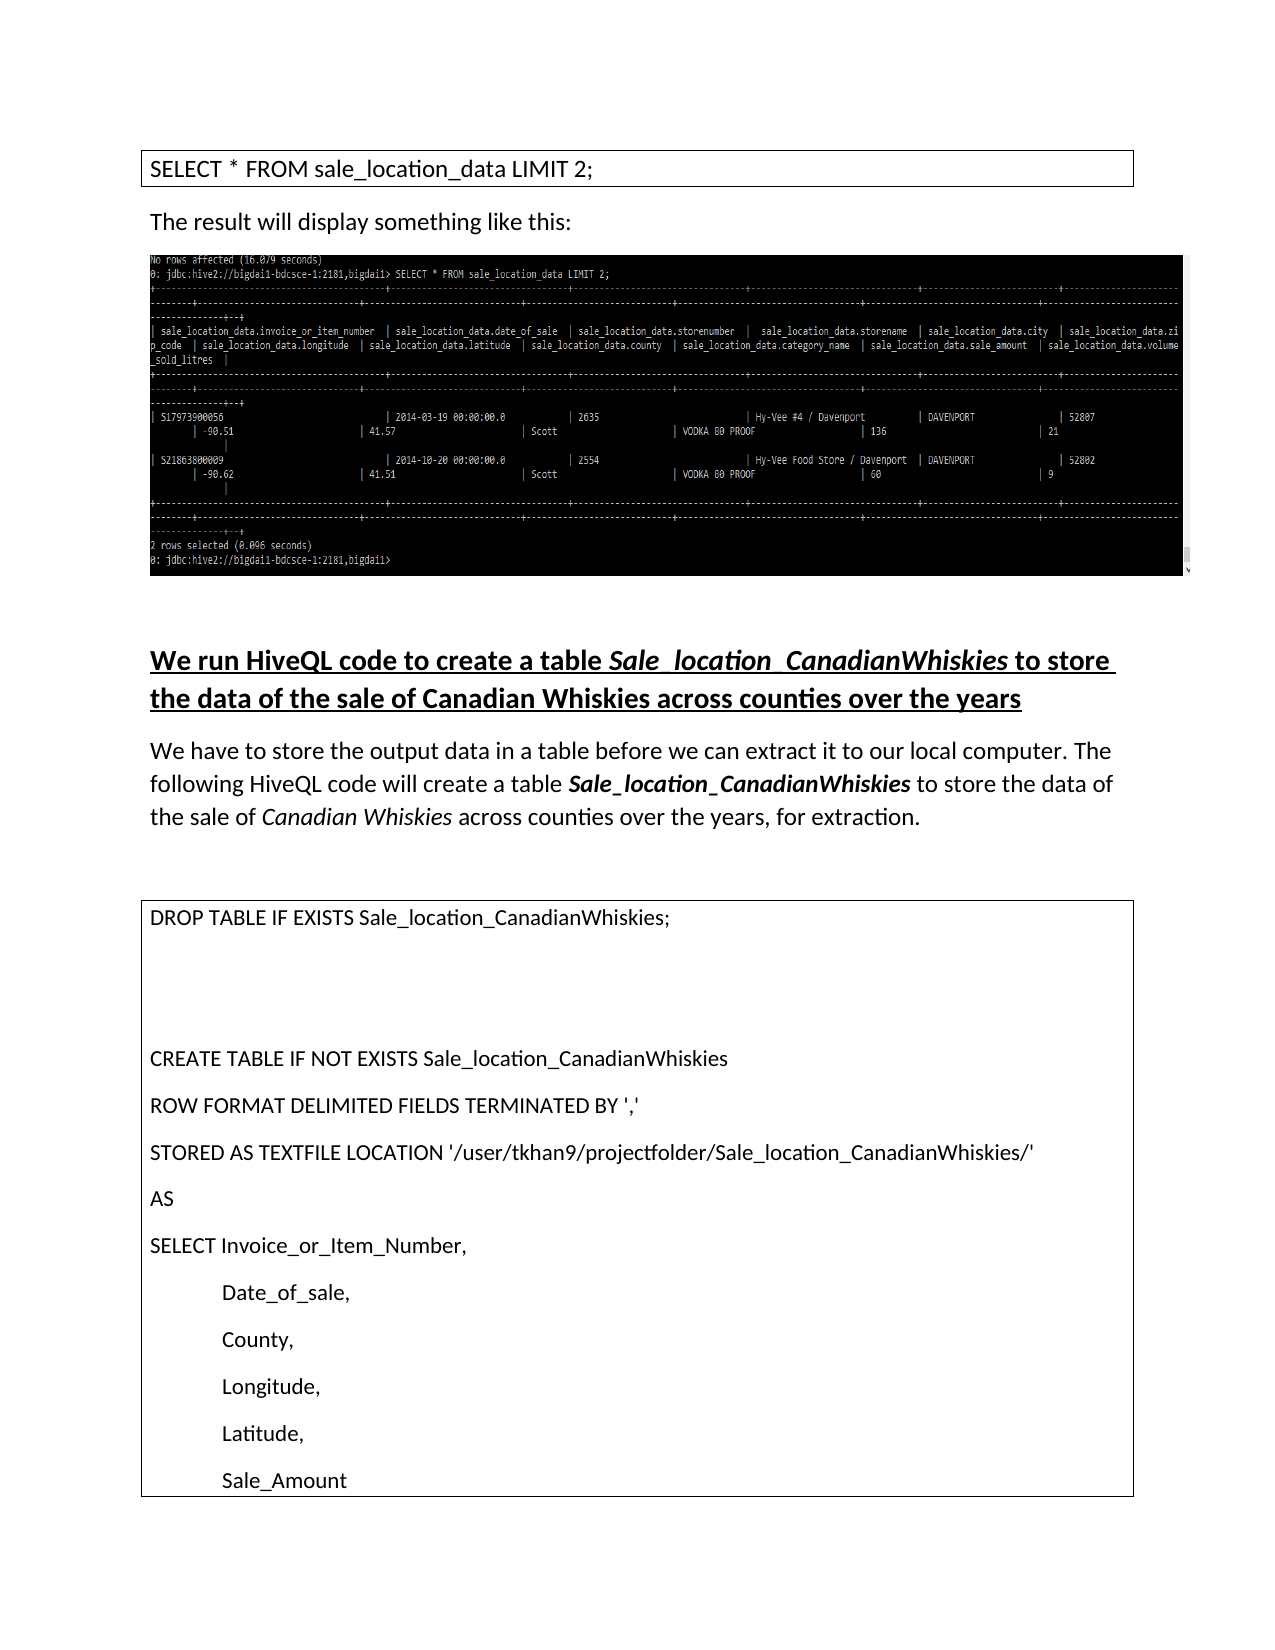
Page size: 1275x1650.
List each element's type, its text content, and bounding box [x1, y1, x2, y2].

text Sale_Amount [142, 1463, 1133, 1496]
text STORED AS TEXTFILE LOCATION '/user/tkhan9/projectfolder/Sale_location_CanadianWhiskies/' [142, 1134, 1133, 1166]
text SELECT * FROM sale_location_data LIMIT 2; [142, 151, 1133, 186]
text DROP TABLE IF EXISTS Sale_location_CanadianWhiskies; [142, 901, 1133, 931]
text We run HiveQL code to create a table Sale_location_CanadianWhiskies to store the data of the sale of Canadian Whiskies across counties over the years [150, 642, 1125, 716]
text CREATE TABLE IF NOT EXISTS Sale_location_CanadianWhiskies [142, 1041, 1133, 1072]
text AS [142, 1181, 1133, 1212]
text SELECT Invoice_or_Item_Number, [142, 1228, 1133, 1259]
picture [150, 255, 1191, 576]
text We have to store the output data in a table before we can extract it to our local computer. The following HiveQL code will create a table Sale_location_CanadianWhiskies to store the data of the sale of Canadian Whiskies across counties over the years, for extraction. [150, 735, 1125, 831]
text ROW FORMAT DELIMITED FIELDS TERMINATED BY ',' [142, 1088, 1133, 1119]
text Longitude, [142, 1369, 1133, 1400]
text County, [142, 1322, 1133, 1353]
text Date_of_sale, [142, 1275, 1133, 1306]
text Latitude, [142, 1416, 1133, 1447]
text The result will display something like this: [150, 206, 1125, 236]
